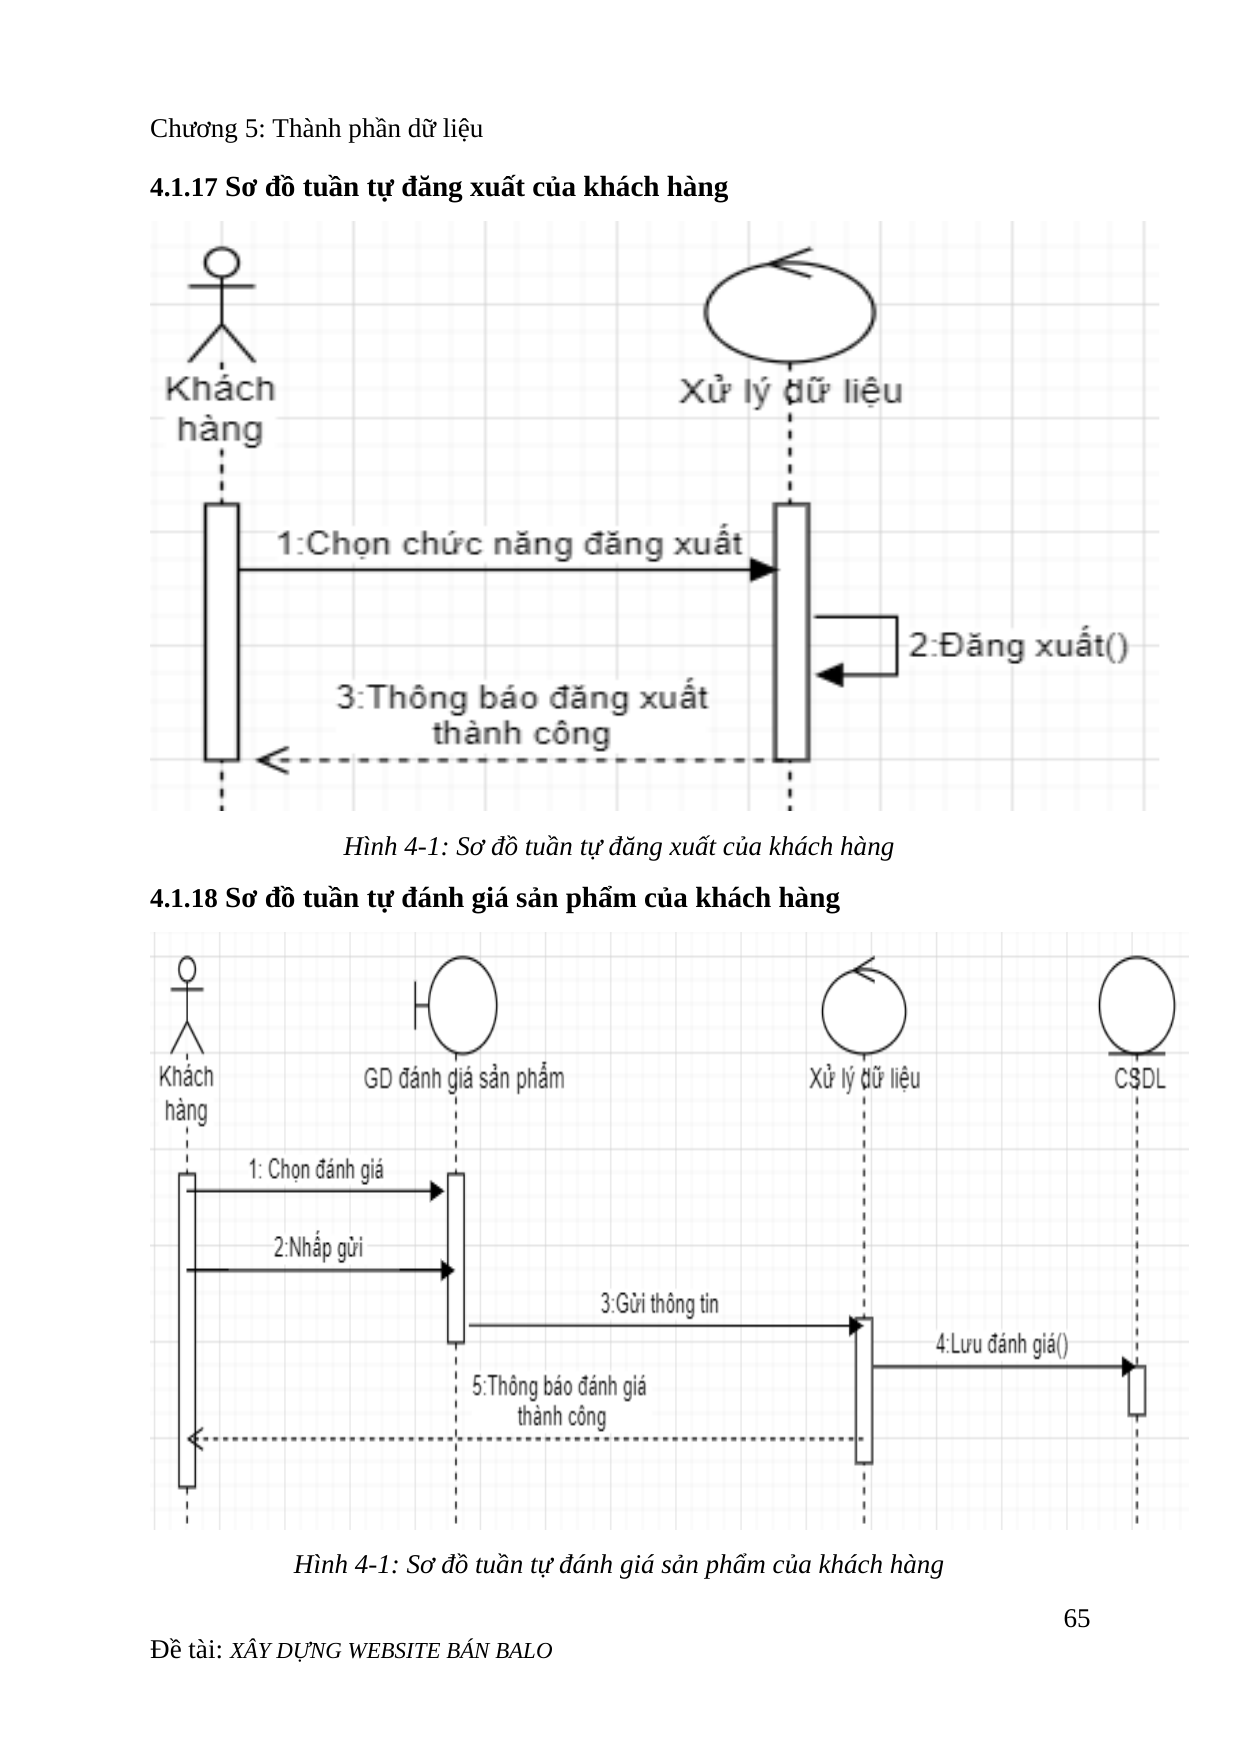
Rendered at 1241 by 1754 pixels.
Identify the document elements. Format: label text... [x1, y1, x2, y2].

text Sơ đồ tuần tự đăng xuất của khách hàng [150, 169, 1090, 202]
text Sơ đồ tuần tự đánh giá sản phẩm của khách hàng [150, 1549, 1090, 1580]
picture [150, 221, 1160, 811]
picture [150, 932, 1189, 1530]
text Sơ đồ tuần tự đăng xuất của khách hàng [150, 830, 1090, 861]
text Sơ đồ tuần tự đánh giá sản phẩm của khách hàng [150, 880, 1090, 913]
